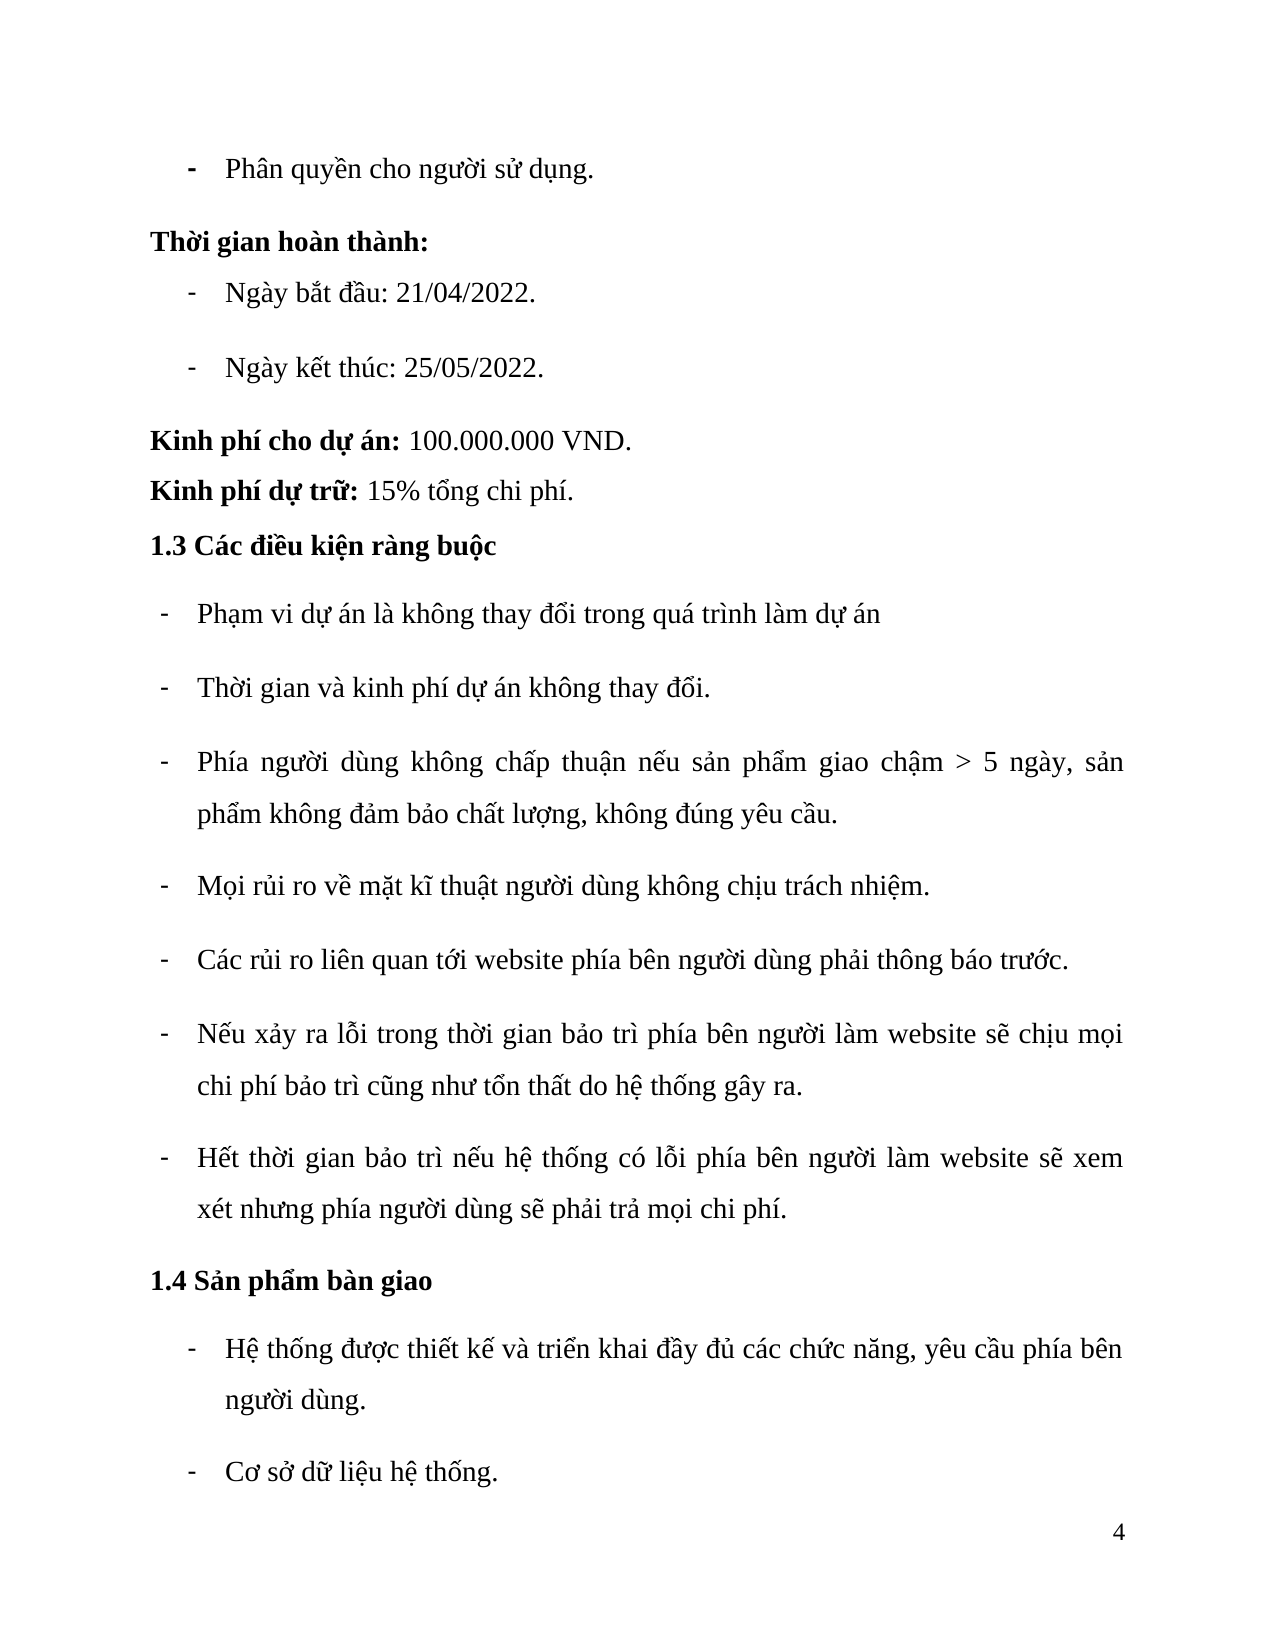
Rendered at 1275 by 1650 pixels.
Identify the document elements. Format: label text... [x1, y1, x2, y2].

list Ngày kết thúc: 25/05/2022. [187, 349, 1125, 384]
text Kinh phí cho dự án: 100.000.000 VND. [150, 423, 1125, 457]
list Hệ thống được thiết kế và triển khai đầy đủ các chức năng, yêu cầu phía bên người dùng. [187, 1330, 1125, 1416]
subtitle 1.3 Các điều kiện ràng buộc [150, 528, 1125, 561]
list Phân quyền cho người sử dụng. [187, 150, 1125, 186]
subtitle 1.4 Sản phẩm bàn giao [150, 1263, 1125, 1296]
text Kinh phí dự trữ: 15% tổng chi phí. [150, 473, 1125, 507]
list Phía người dùng không chấp thuận nếu sản phẩm giao chậm > 5 ngày, sản phẩm không đảm bảo chất lượng, không đúng yêu cầu. [160, 743, 1125, 829]
list Các rủi ro liên quan tới website phía bên người dùng phải thông báo trước. [160, 941, 1125, 977]
list Ngày bắt đầu: 21/04/2022. [187, 274, 1125, 310]
list Hết thời gian bảo trì nếu hệ thống có lỗi phía bên người làm website sẽ xem xét nhưng phía người dùng sẽ phải trả mọi chi phí. [160, 1139, 1125, 1225]
list Mọi rủi ro về mặt kĩ thuật người dùng không chịu trách nhiệm. [160, 867, 1125, 903]
list Cơ sở dữ liệu hệ thống. [187, 1453, 1125, 1489]
list Thời gian và kinh phí dự án không thay đổi. [160, 669, 1125, 705]
text Thời gian hoàn thành: [150, 224, 1125, 258]
list Phạm vi dự án là không thay đổi trong quá trình làm dự án [160, 595, 1125, 631]
list Nếu xảy ra lỗi trong thời gian bảo trì phía bên người làm website sẽ chịu mọi chi phí bảo trì cũng như tổn thất do hệ thống gây ra. [160, 1016, 1125, 1102]
